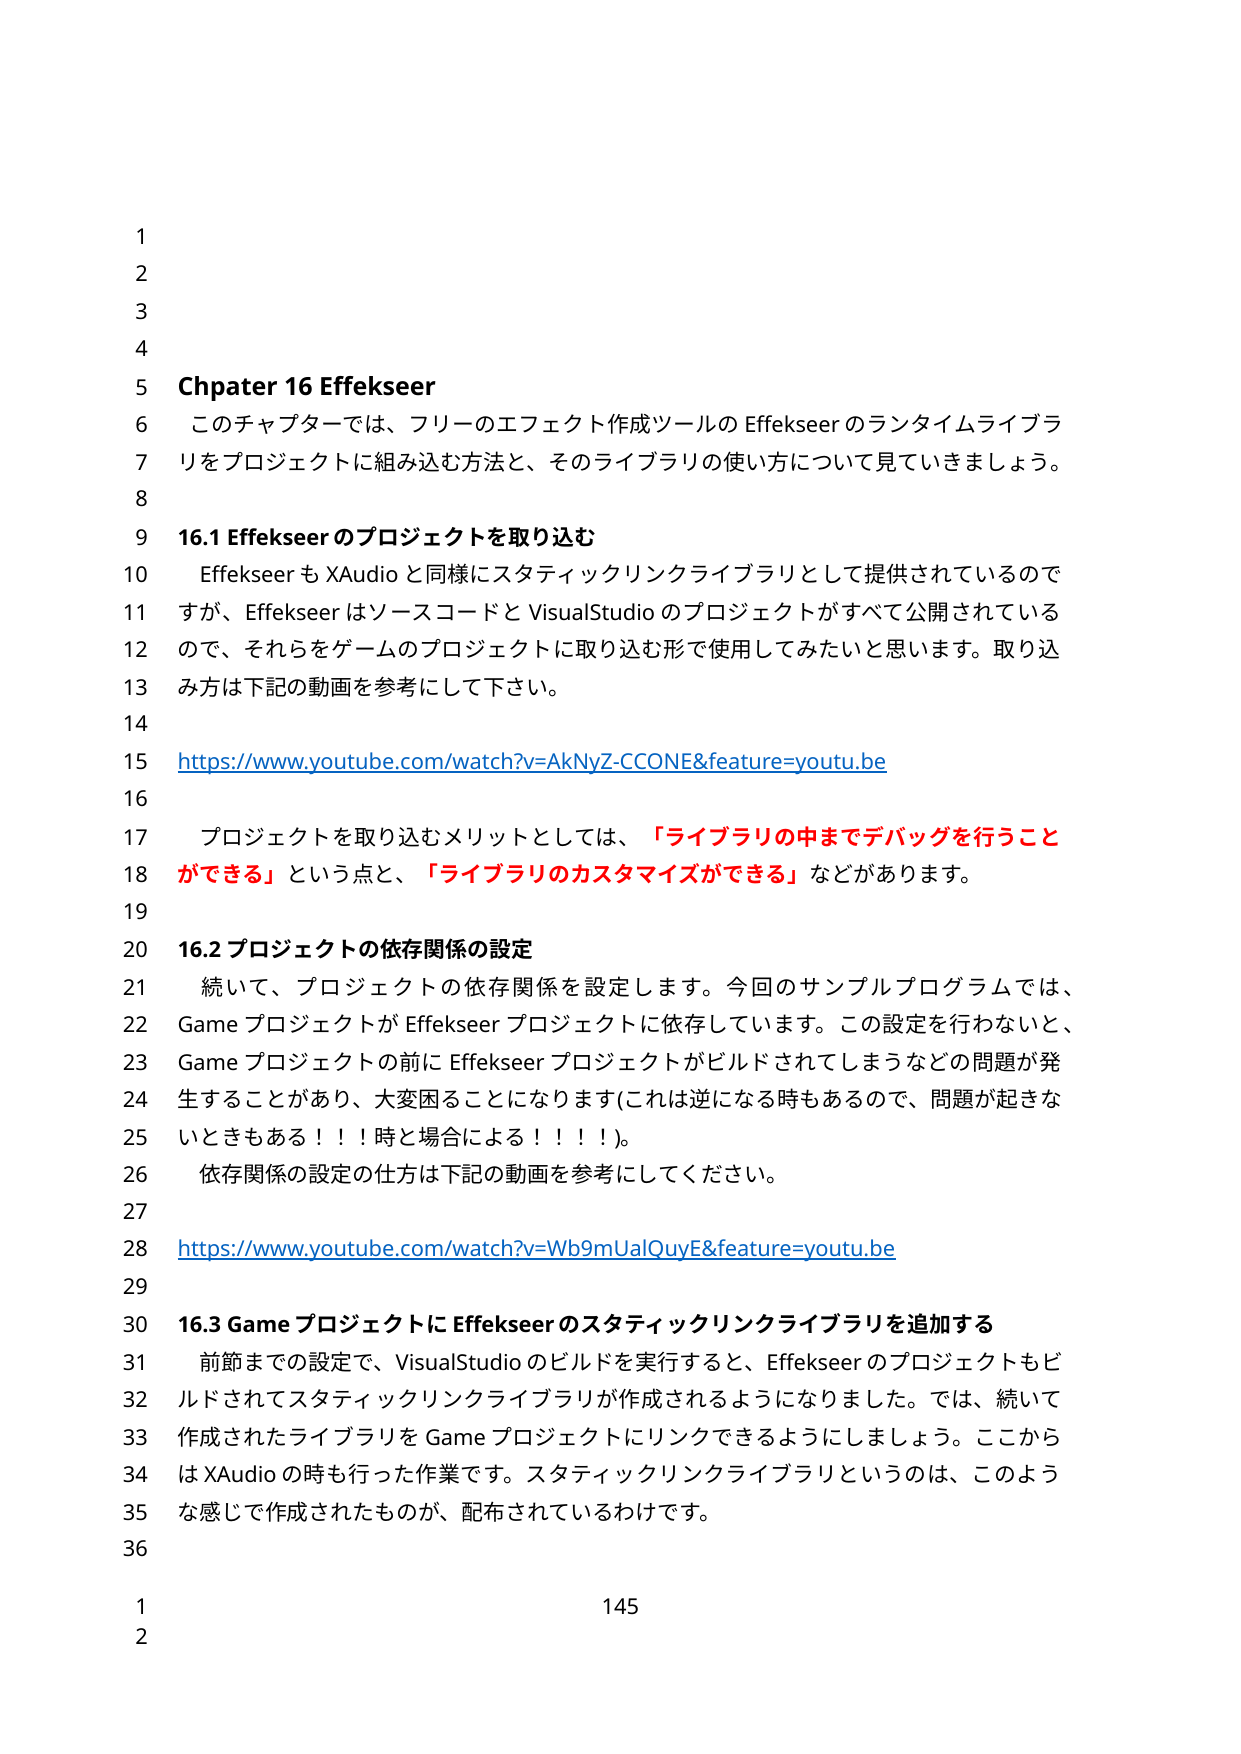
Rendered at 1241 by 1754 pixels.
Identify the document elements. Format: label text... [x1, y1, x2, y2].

text 続いて、プロジェクトの依存関係を設定します。今回のサンプルプログラムでは、GameプロジェクトがEffekseerプロジェクトに依存しています。この設定を行わないと、Gameプロジェクトの前にEffekseerプロジェクトがビルドされてしまうなどの問題が発生することがあり、大変困ることになります(これは逆になる時もあるので、問題が起きないときもある！！！時と場合による！！！！)。 [177, 967, 1063, 1154]
text 依存関係の設定の仕方は下記の動画を参考にしてください。 [177, 1154, 1063, 1192]
text 前節までの設定で、VisualStudioのビルドを実行すると、Effekseerのプロジェクトもビルドされてスタティックリンクライブラリが作成されるようになりました。では、続いて、作成されたライブラリをGameプロジェクトにリンクできるようにしましょう。ここからはXAudioの時も行った作業です。スタティックリンクライブラリというのは、このような感じで作成されたものが、配布されているわけです。 [177, 1342, 1063, 1529]
text https://www.youtube.com/watch?v=AkNyZ-CCONE&feature=youtu.be [177, 742, 1063, 779]
text https://www.youtube.com/watch?v=Wb9mUalQuyE&feature=youtu.be [177, 1229, 1063, 1267]
subtitle 16.3 GameプロジェクトにEffekseerのスタティックリンクライブラリを追加する [177, 1304, 1063, 1342]
text このチャプターでは、フリーのエフェクト作成ツールのEffekseerのランタイムライブラリをプロジェクトに組み込む方法と、そのライブラリの使い方について見ていきましょう。 [177, 404, 1063, 479]
text プロジェクトを取り込むメリットとしては、「ライブラリの中までデバッグを行うことができる」という点と、「ライブラリのカスタマイズができる」などがあります。 [177, 817, 1063, 892]
subtitle Chpater 16 Effekseer [177, 367, 1063, 404]
subtitle 16.1 Effekseerのプロジェクトを取り込む [177, 517, 1063, 554]
subtitle 16.2 プロジェクトの依存関係の設定 [177, 929, 1063, 967]
text EffekseerもXAudioと同様にスタティックリンクライブラリとして提供されているのですが、EffekseerはソースコードとVisualStudioのプロジェクトがすべて公開されているので、それらをゲームのプロジェクトに取り込む形で使用してみたいと思います。取り込み方は下記の動画を参考にして下さい。 [177, 554, 1063, 704]
